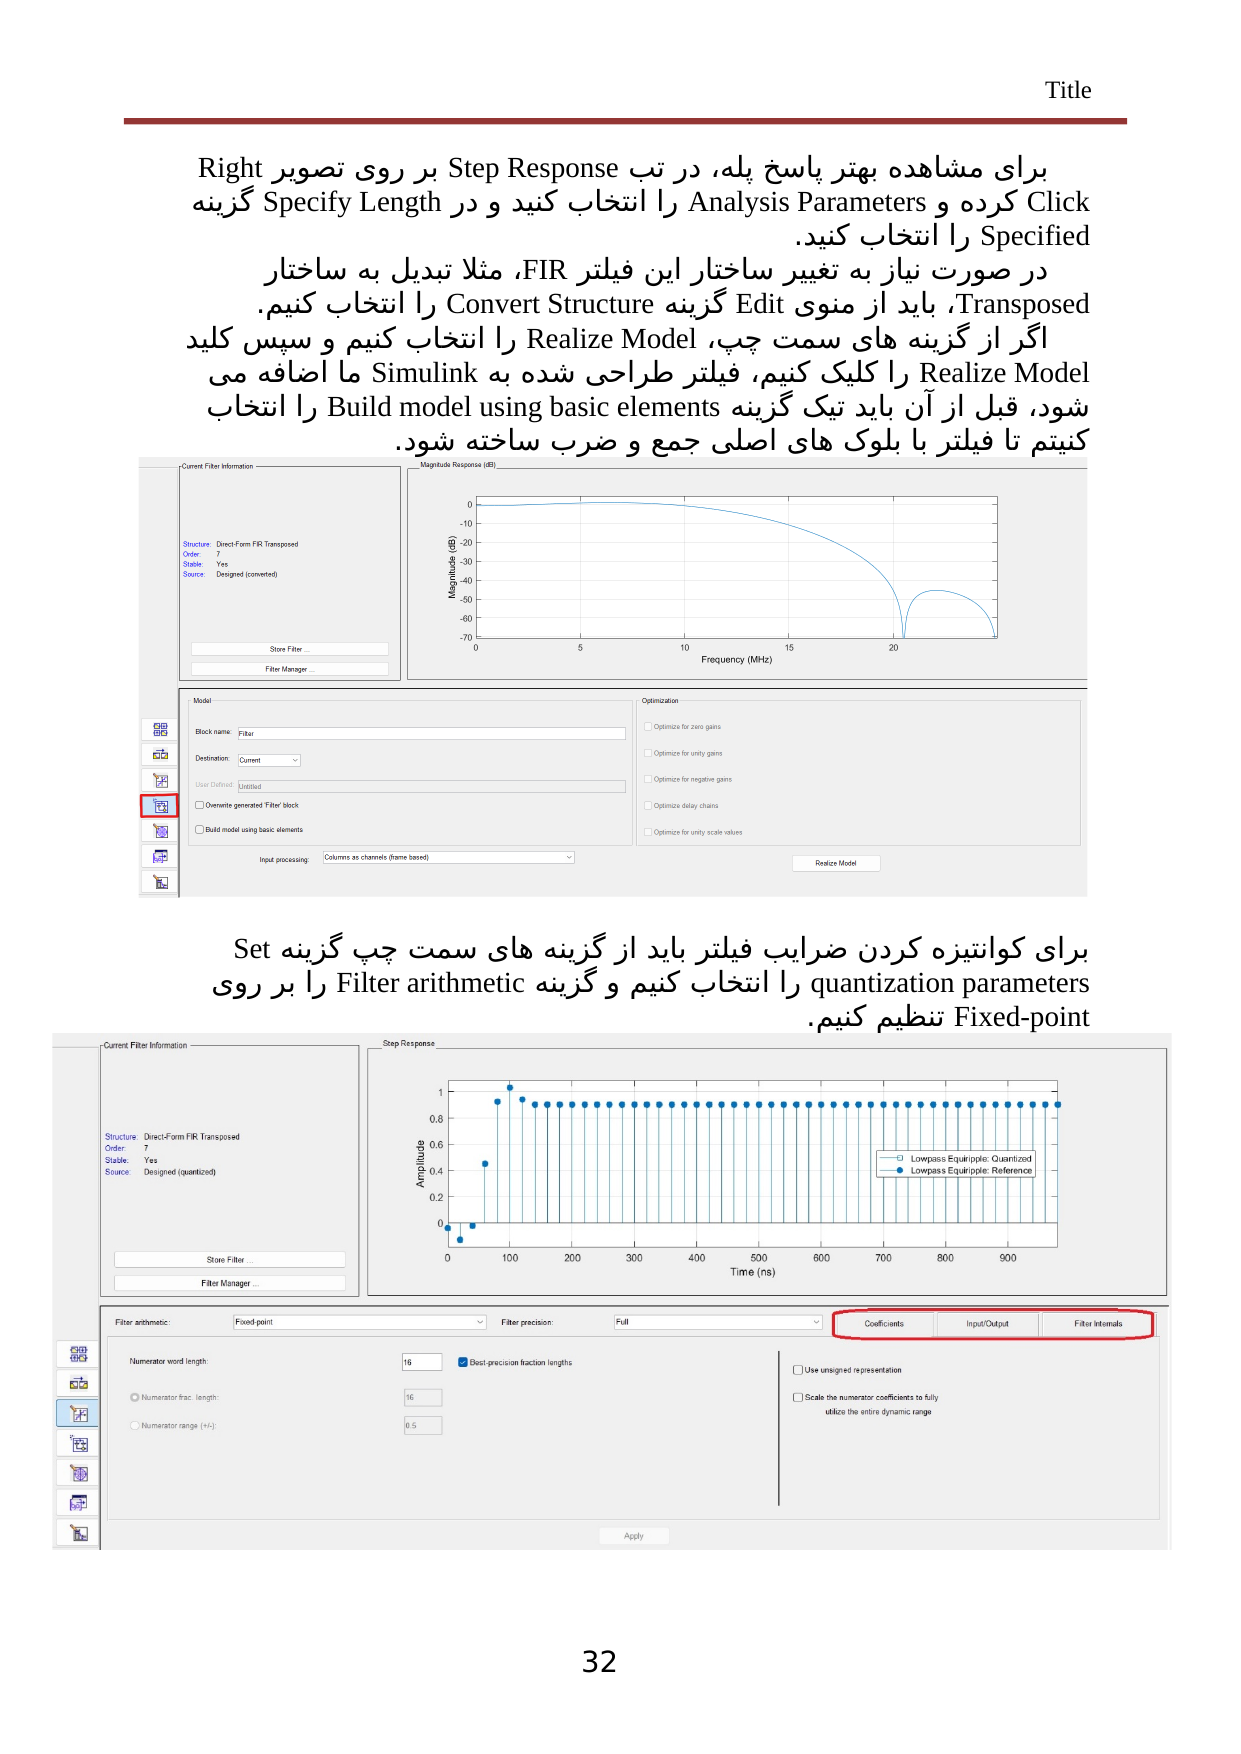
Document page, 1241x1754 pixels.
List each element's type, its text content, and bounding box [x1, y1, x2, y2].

text در صورت نیاز به تغییر ساختار این فیلتر FIR، مثلا تبدیل به ساختار Transposed، باید از منوی Edit گزینه Convert Structure را انتخاب کنیم. [150, 321, 1090, 389]
picture [138, 525, 1088, 966]
text اگر از گزینه های سمت چپ، Realize Model را انتخاب کنیم و سپس کلید Realize Model را کلیک کنیم، فیلتر طراحی شده به Simulink ما اضافه می شود، قبل از آن باید تیک گزینه Build model using basic elements را انتخاب کنیتم تا فیلتر با بلوک های اصلی جمع و ضرب ساخته شود. [150, 389, 1090, 526]
text برای مشاهده بهتر پاسخ پله، در تب Step Response بر روی تصویر Right Click کرده و Analysis Parameters را انتخاب کنید و در Specify Length گزینه Specified را انتخاب کنید. [150, 218, 1090, 321]
text برای کوانتیزه کردن ضرایب فیلتر باید از گزینه های سمت چپ گزینه Set quantization parameters را انتخاب کنیم و گزینه Filter arithmetic را بر روی Fixed-point تنظیم کنیم. [150, 999, 1090, 1102]
text در ابزار Filter Designer می توان موارد بسیاری از جمله magnitude response، phase response، Step Response، Impulse Rsponse را مشاهده کرد. [150, 150, 1090, 218]
